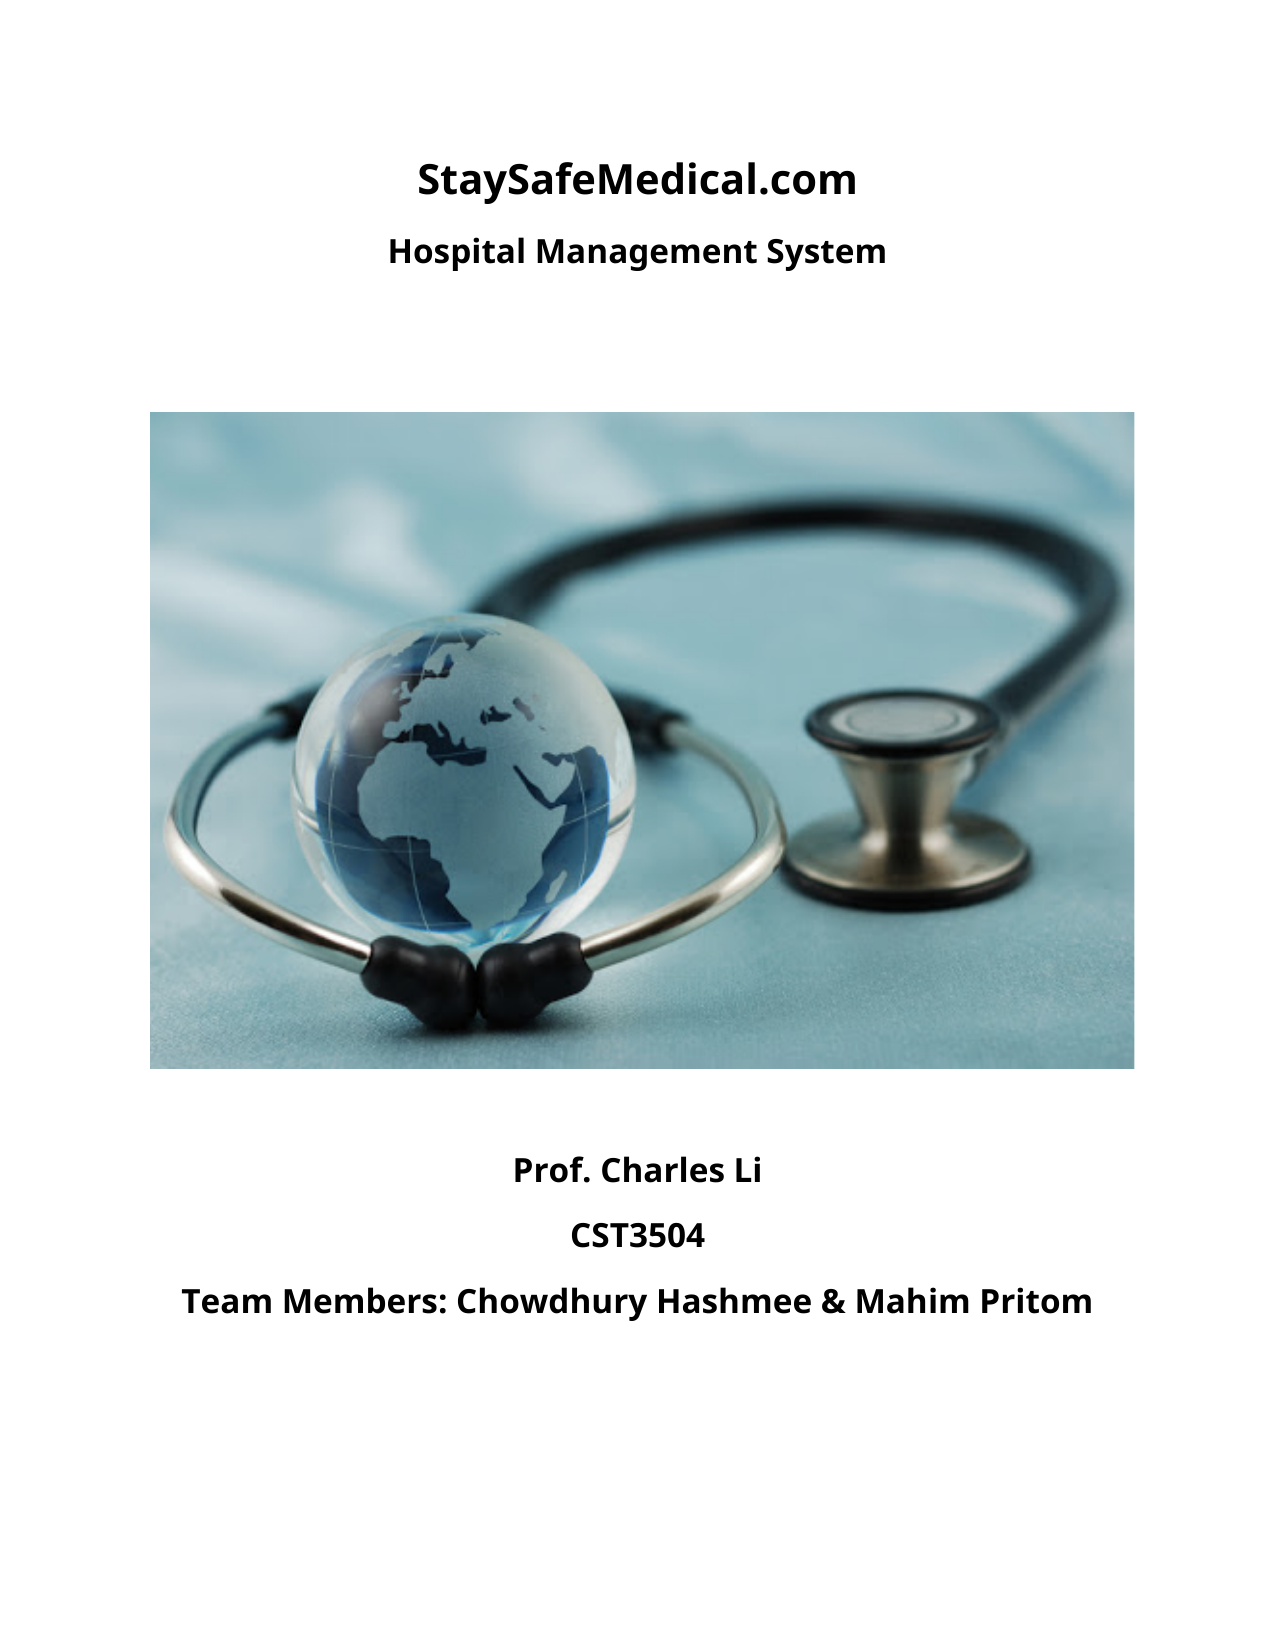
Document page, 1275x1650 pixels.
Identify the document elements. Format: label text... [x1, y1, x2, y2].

text Team Members: Chowdhury Hashmee & Mahim Pritom [150, 1278, 1125, 1323]
text CST3504 [150, 1212, 1125, 1257]
text Hospital Management System [150, 228, 1125, 273]
picture [150, 412, 1135, 1069]
text Prof. Charles Li [150, 1146, 1125, 1192]
text StaySafeMedical.com [150, 150, 1125, 207]
